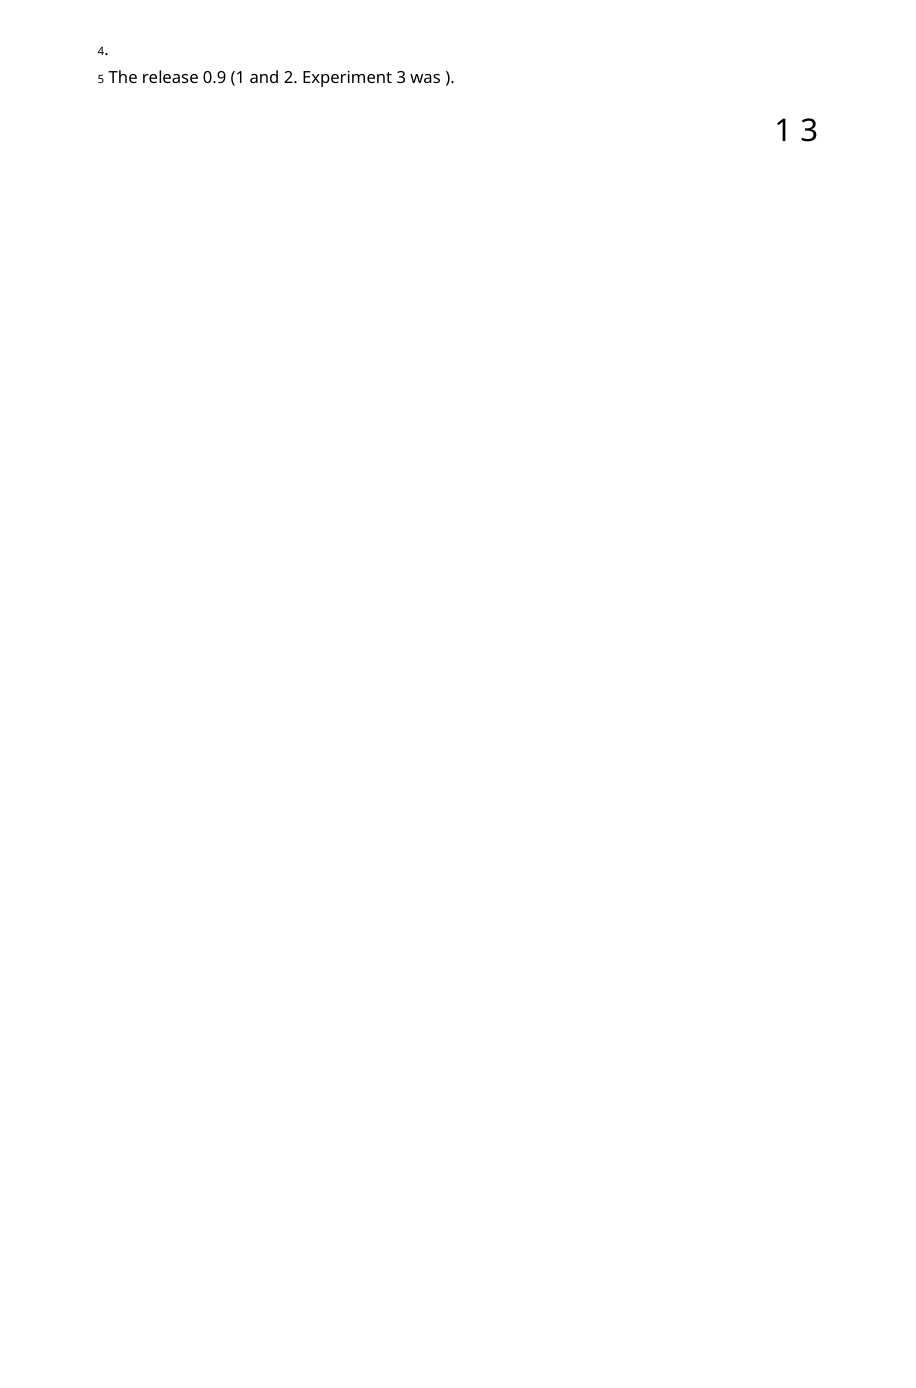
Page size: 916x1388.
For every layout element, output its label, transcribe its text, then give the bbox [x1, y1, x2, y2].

text 4. [97, 34, 825, 60]
text 1 3 [96, 114, 818, 148]
text 5 The release 0.9 (1 and 2. Experiment 3 was ). [97, 68, 825, 87]
